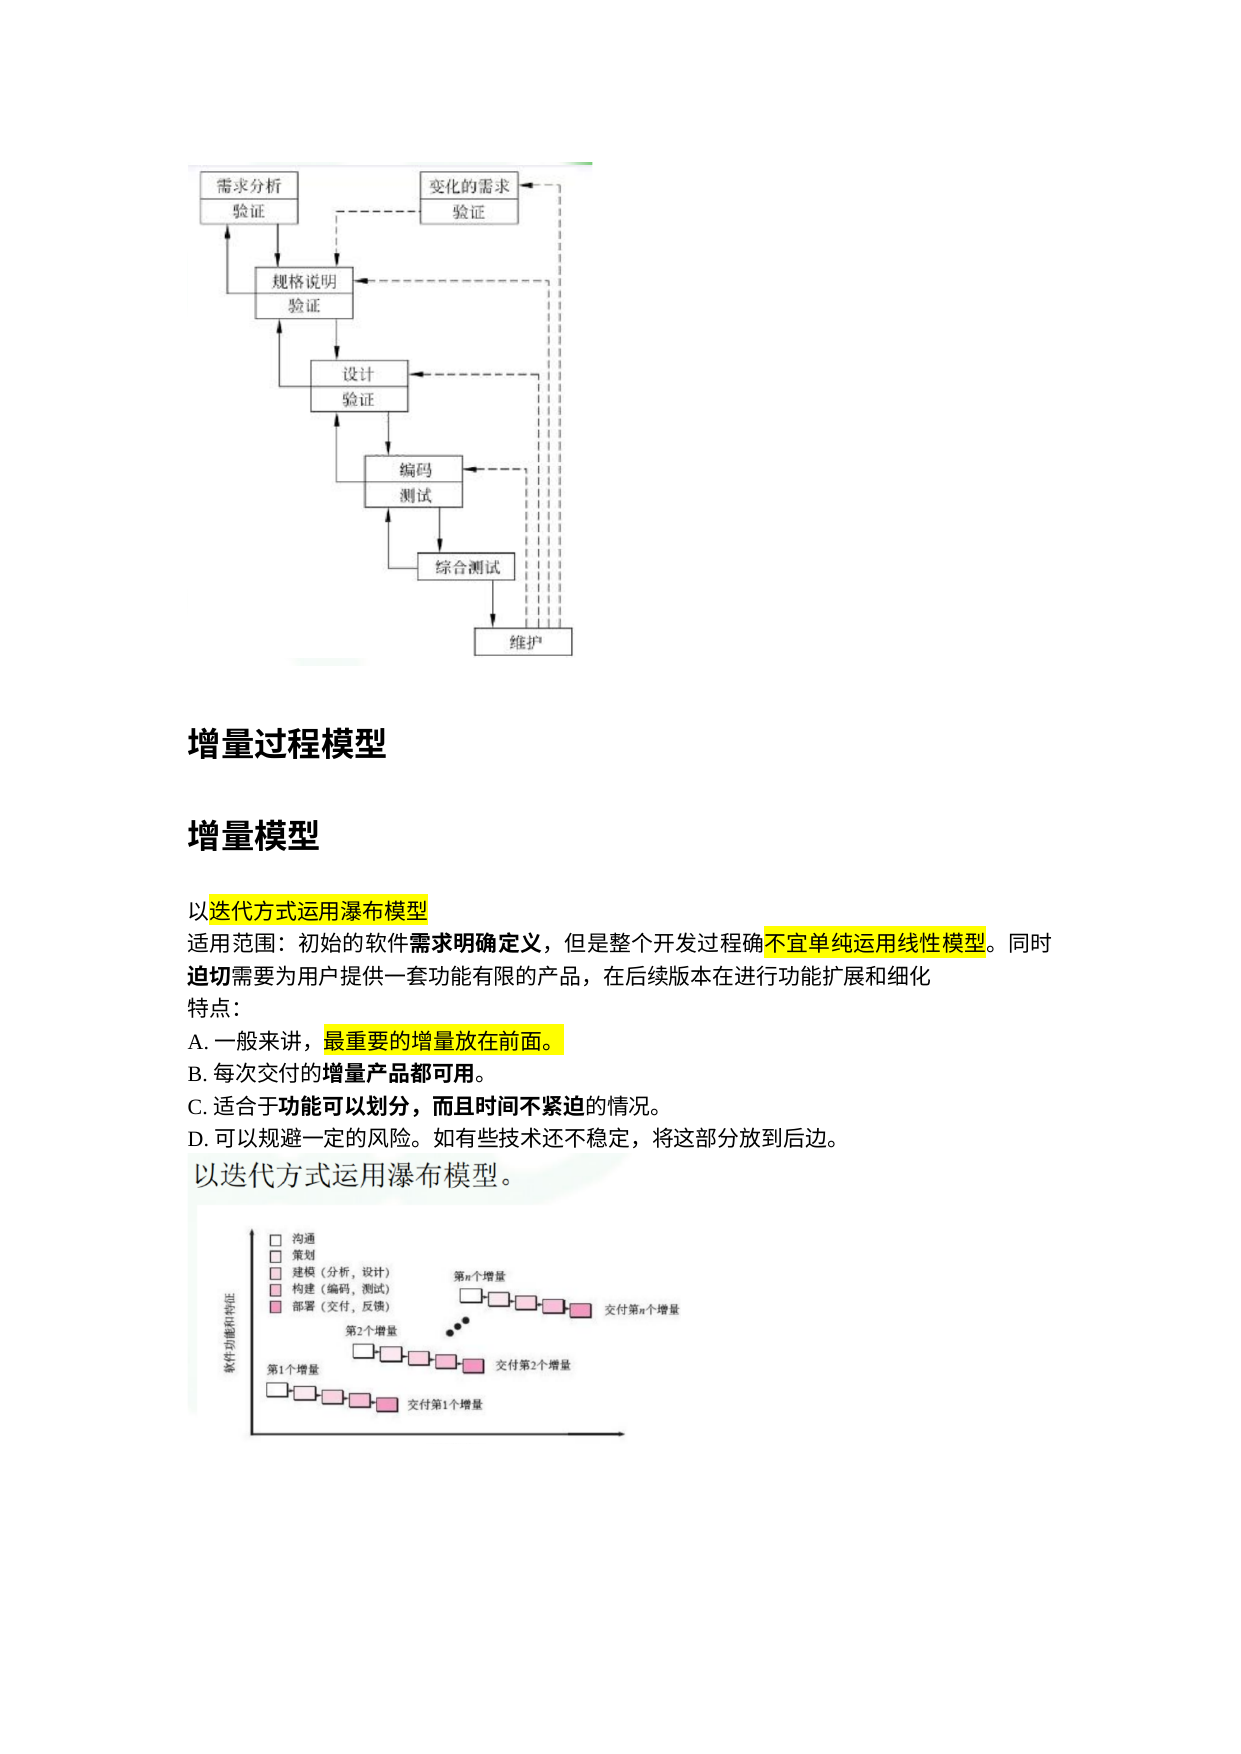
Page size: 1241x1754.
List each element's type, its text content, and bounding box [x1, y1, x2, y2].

picture [187, 1153, 681, 1444]
text C. 适合于功能可以划分，而且时间不紧迫的情况。 [187, 1088, 1053, 1121]
subtitle 增量模型 [187, 801, 1053, 866]
text 适用范围：初始的软件需求明确定义，但是整个开发过程确不宜单纯运用线性模型。同时，迫切需要为用户提供一套功能有限的产品，在后续版本在进行功能扩展和细化 [187, 926, 1053, 991]
text 特点： [187, 991, 1053, 1023]
text A. 一般来讲，最重要的增量放在前面。 [187, 1023, 1053, 1056]
text D. 可以规避一定的风险。如有些技术还不稳定，将这部分放到后边。 [187, 1121, 1053, 1153]
subtitle 增量过程模型 [187, 709, 1053, 774]
text B. 每次交付的增量产品都可用。 [187, 1056, 1053, 1088]
picture [187, 162, 593, 666]
text 以迭代方式运用瀑布模型 [187, 893, 1053, 926]
